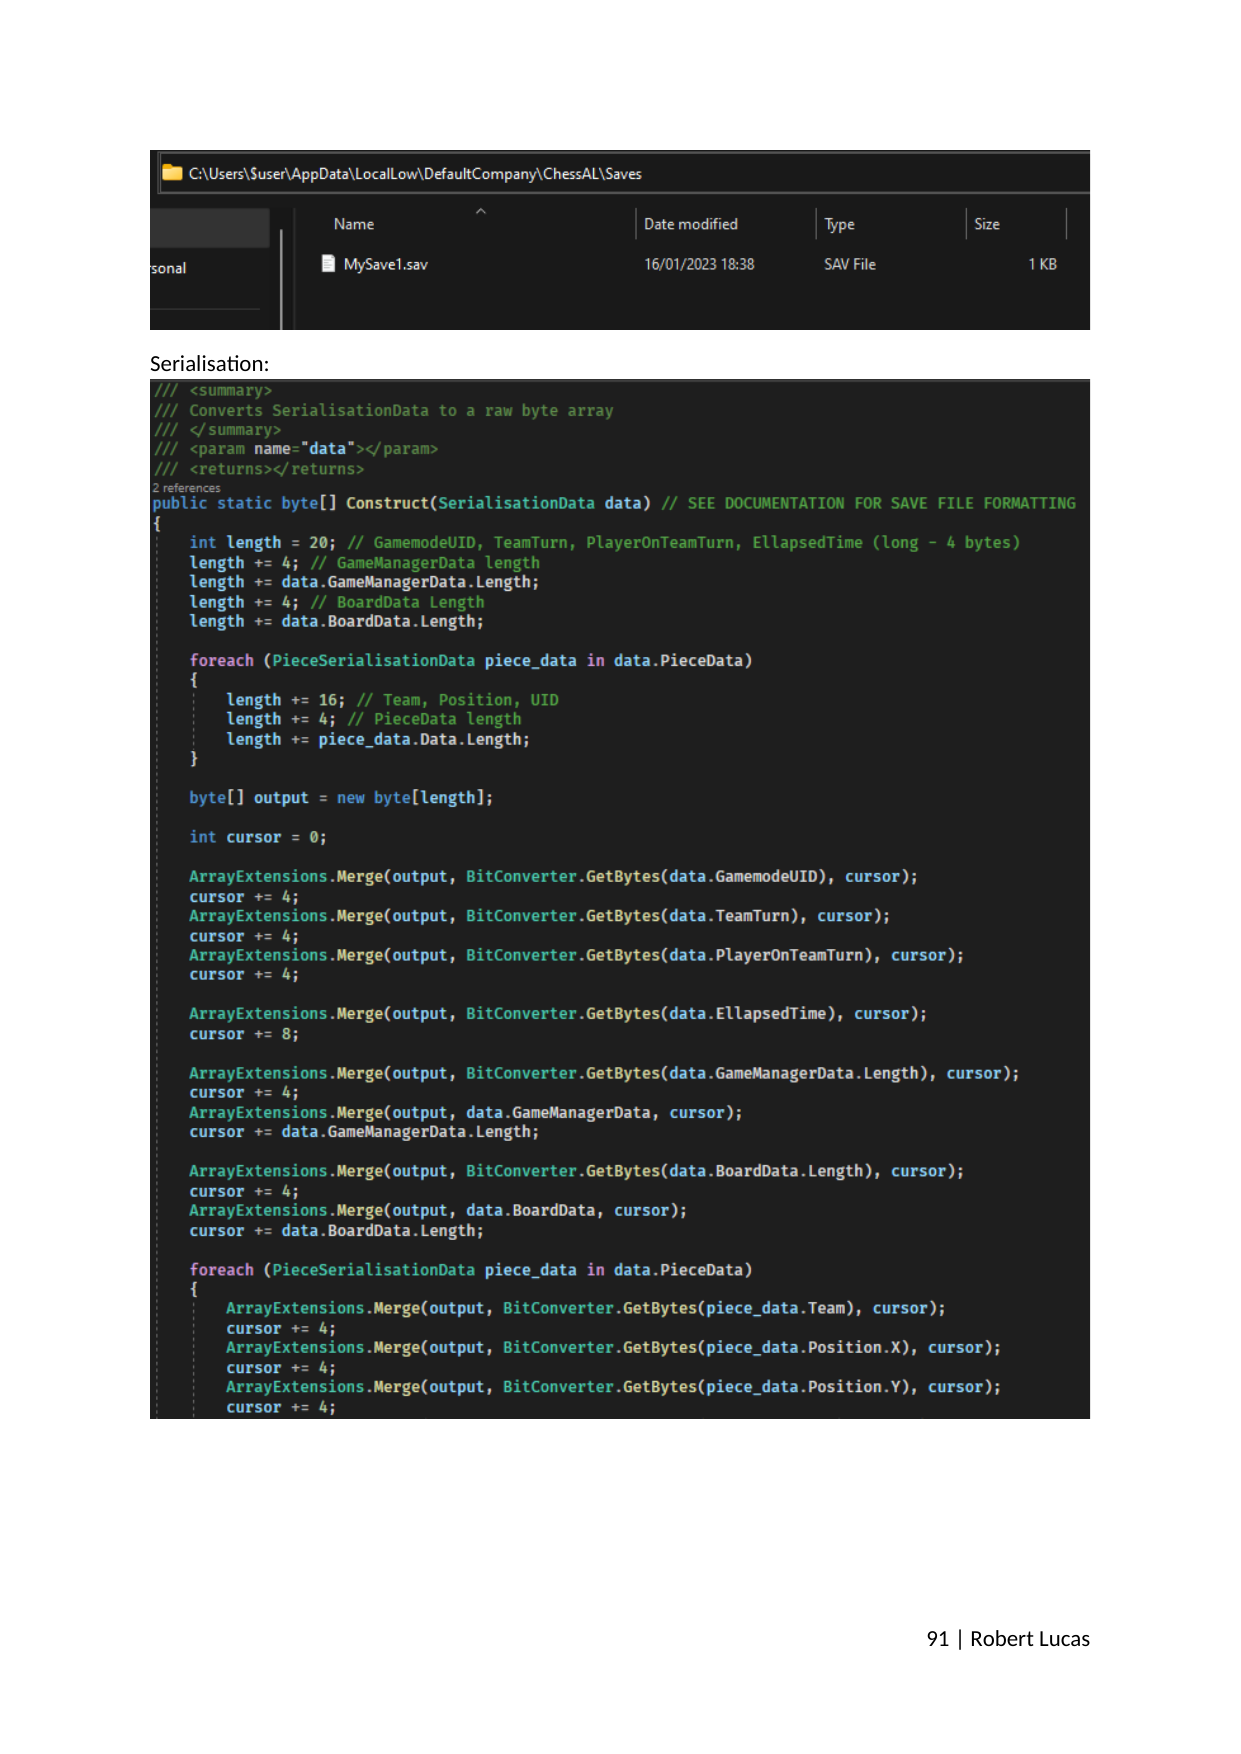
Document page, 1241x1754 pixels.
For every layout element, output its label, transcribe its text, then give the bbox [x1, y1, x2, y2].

picture [150, 150, 1091, 330]
picture [150, 379, 1091, 1419]
text Serialisation: [150, 349, 1090, 379]
